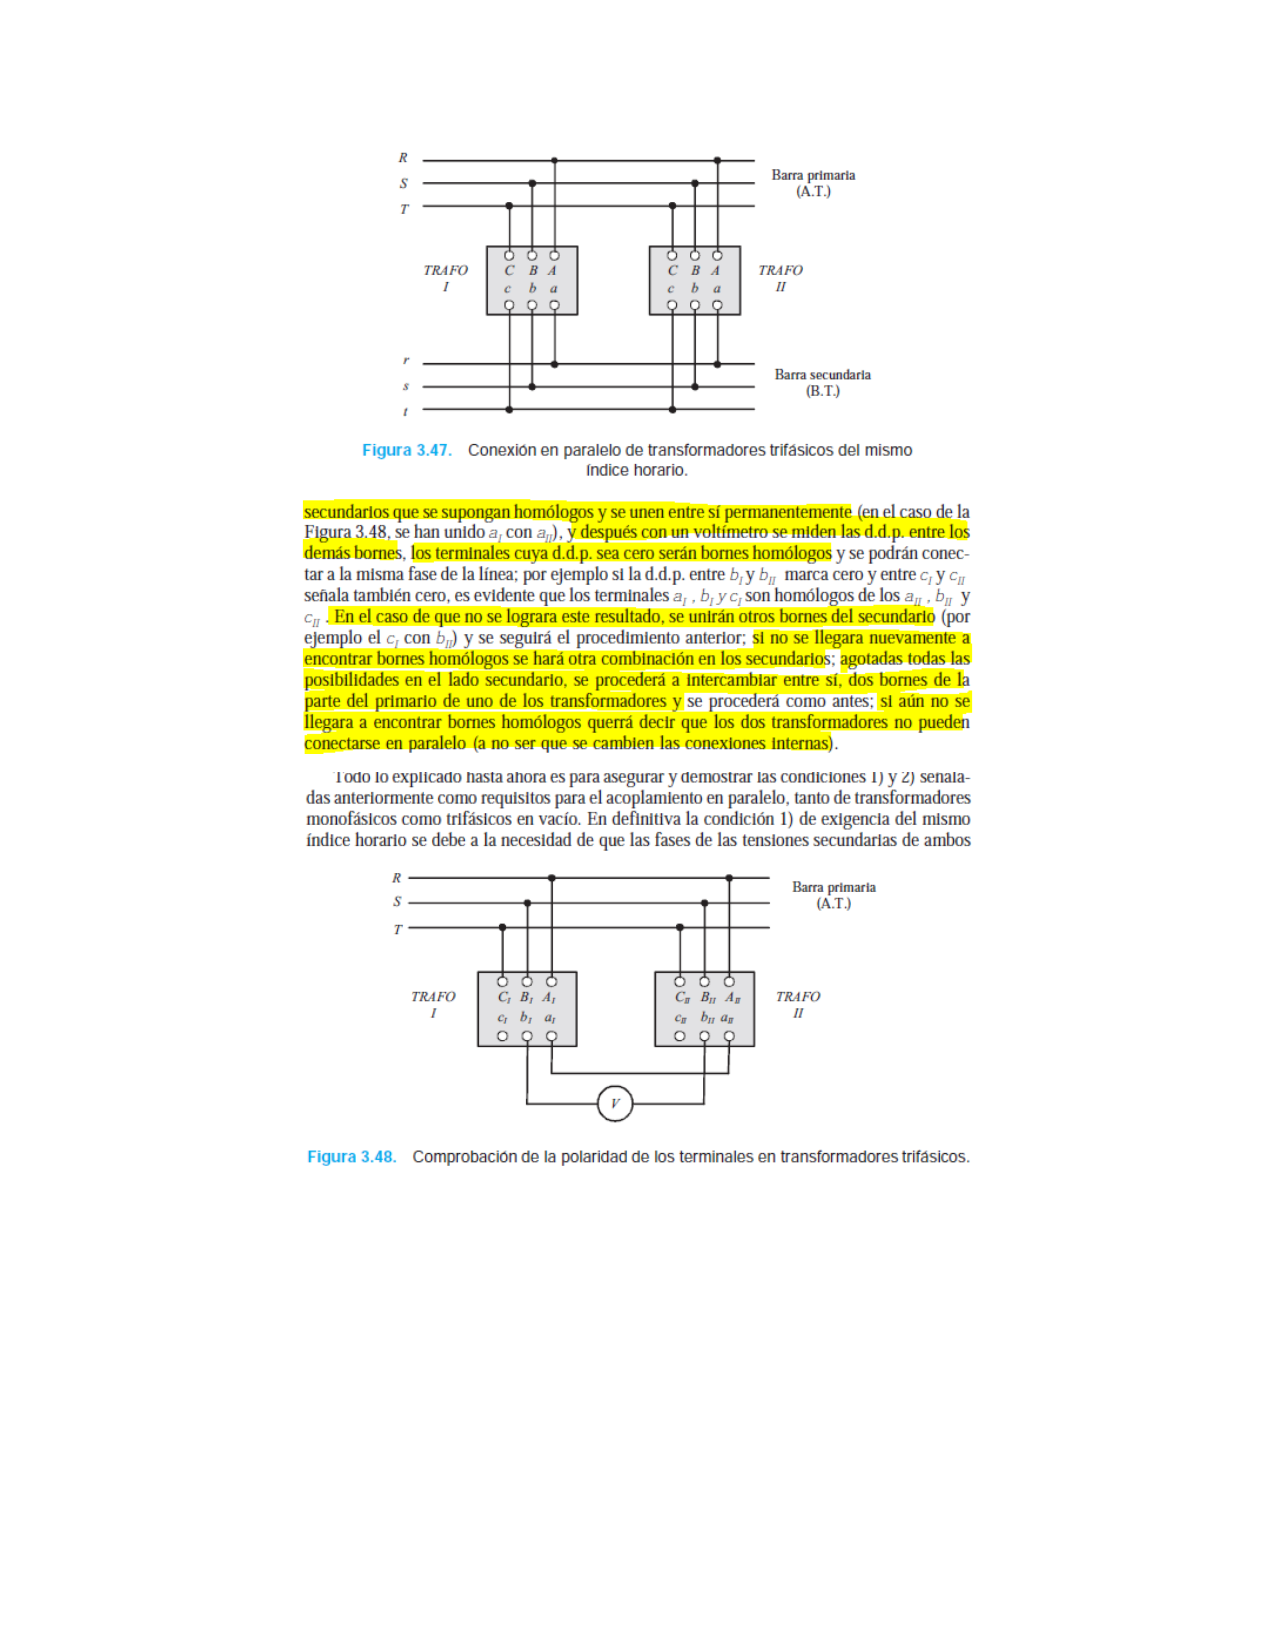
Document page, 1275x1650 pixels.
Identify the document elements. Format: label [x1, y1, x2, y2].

picture [302, 147, 973, 754]
picture [302, 772, 973, 1173]
